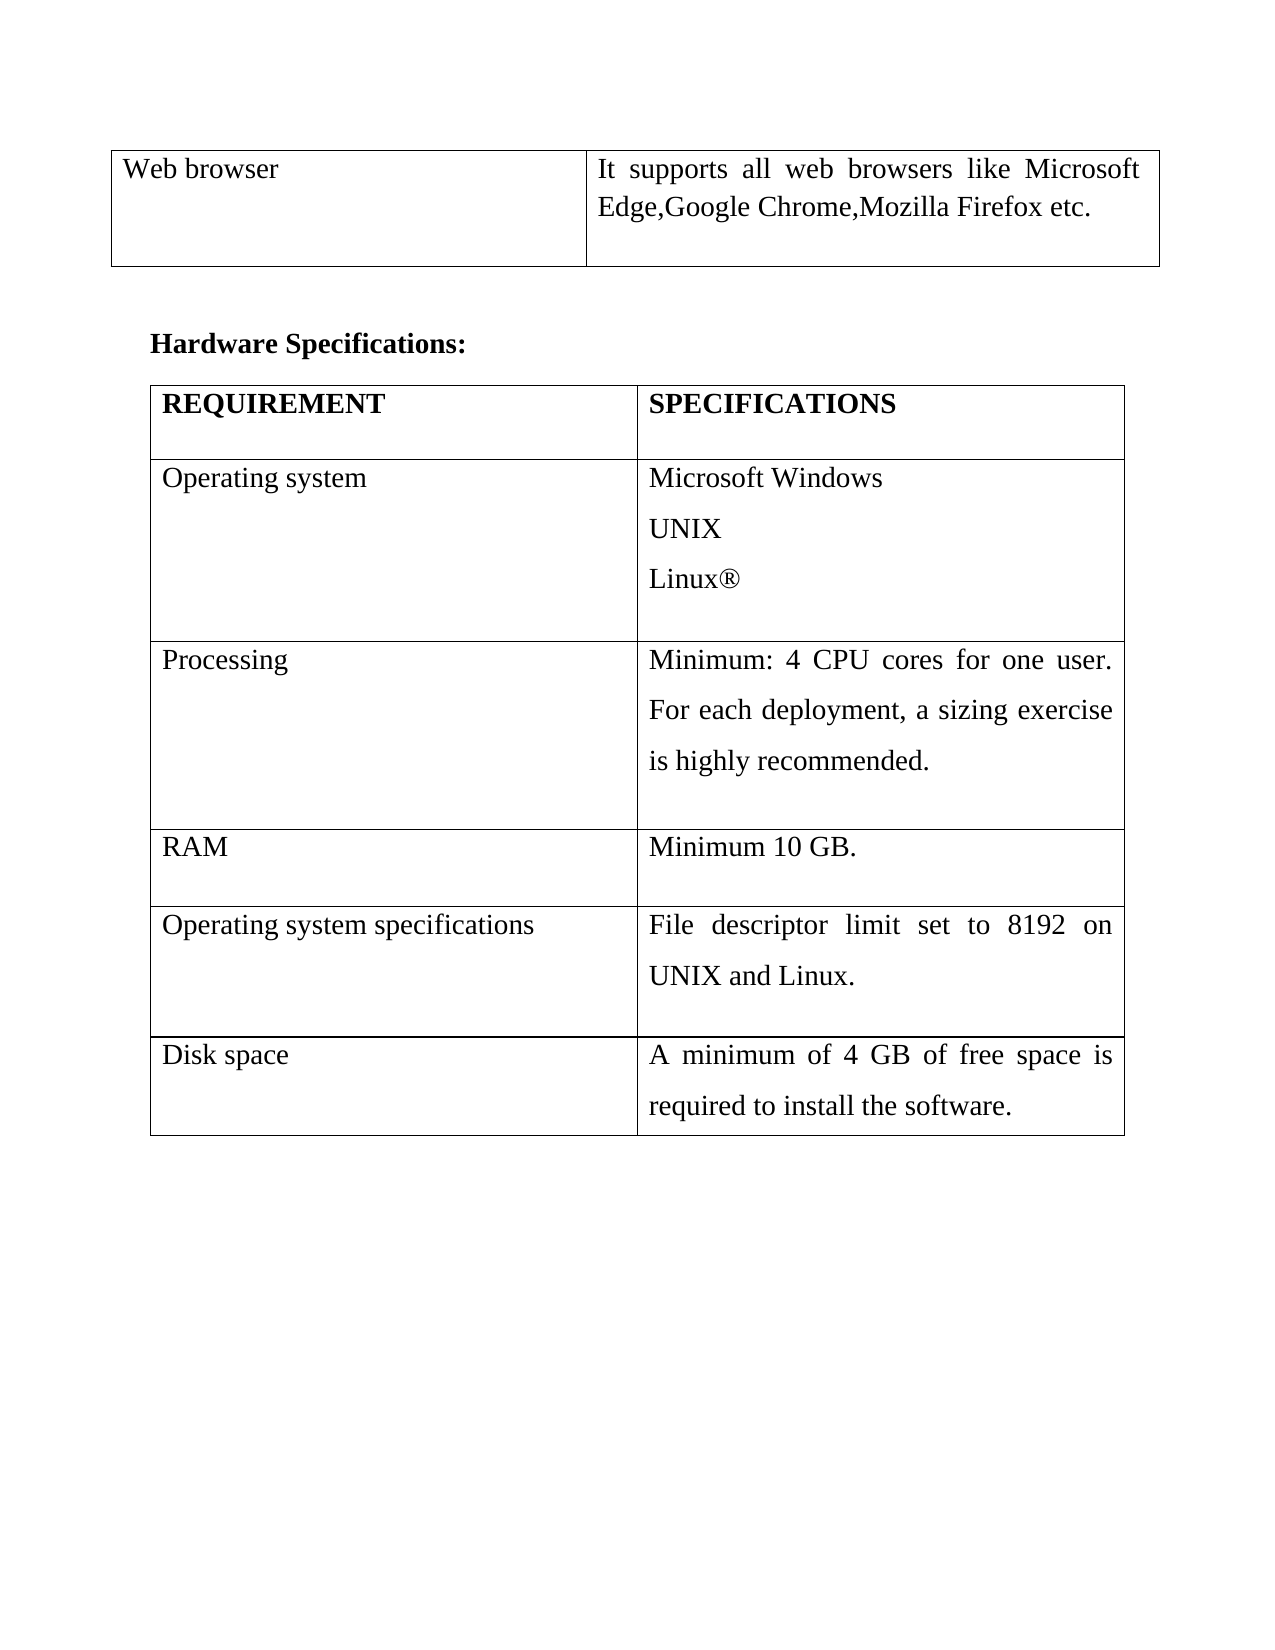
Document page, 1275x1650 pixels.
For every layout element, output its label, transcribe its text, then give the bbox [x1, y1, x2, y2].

table_cell A minimum of 4 GB of free space is required to install the software. [638, 1038, 1124, 1134]
table_cell Web browser [112, 151, 586, 266]
table_cell Minimum 10 GB. [638, 830, 1124, 906]
table_cell Minimum: 4 CPU cores for one user. For each deployment, a sizing exercise is highly recommended. [638, 642, 1124, 828]
table_cell File descriptor limit set to 8192 on UNIX and Linux. [638, 907, 1124, 1036]
table_cell It supports all web browsers like Microsoft Edge,Google Chrome,Mozilla Firefox etc. [587, 151, 1159, 266]
table_cell RAM [151, 830, 637, 906]
text Hardware Specifications: [150, 326, 1125, 359]
table_header SPECIFICATIONS [638, 386, 1124, 459]
table_cell Disk space [151, 1038, 637, 1134]
table_cell Operating system specifications [151, 907, 637, 1036]
table_cell Operating system [151, 460, 637, 641]
table_cell Microsoft Windows UNIX Linux® [638, 460, 1124, 641]
table_cell Processing [151, 642, 637, 828]
table_header REQUIREMENT [151, 386, 637, 459]
